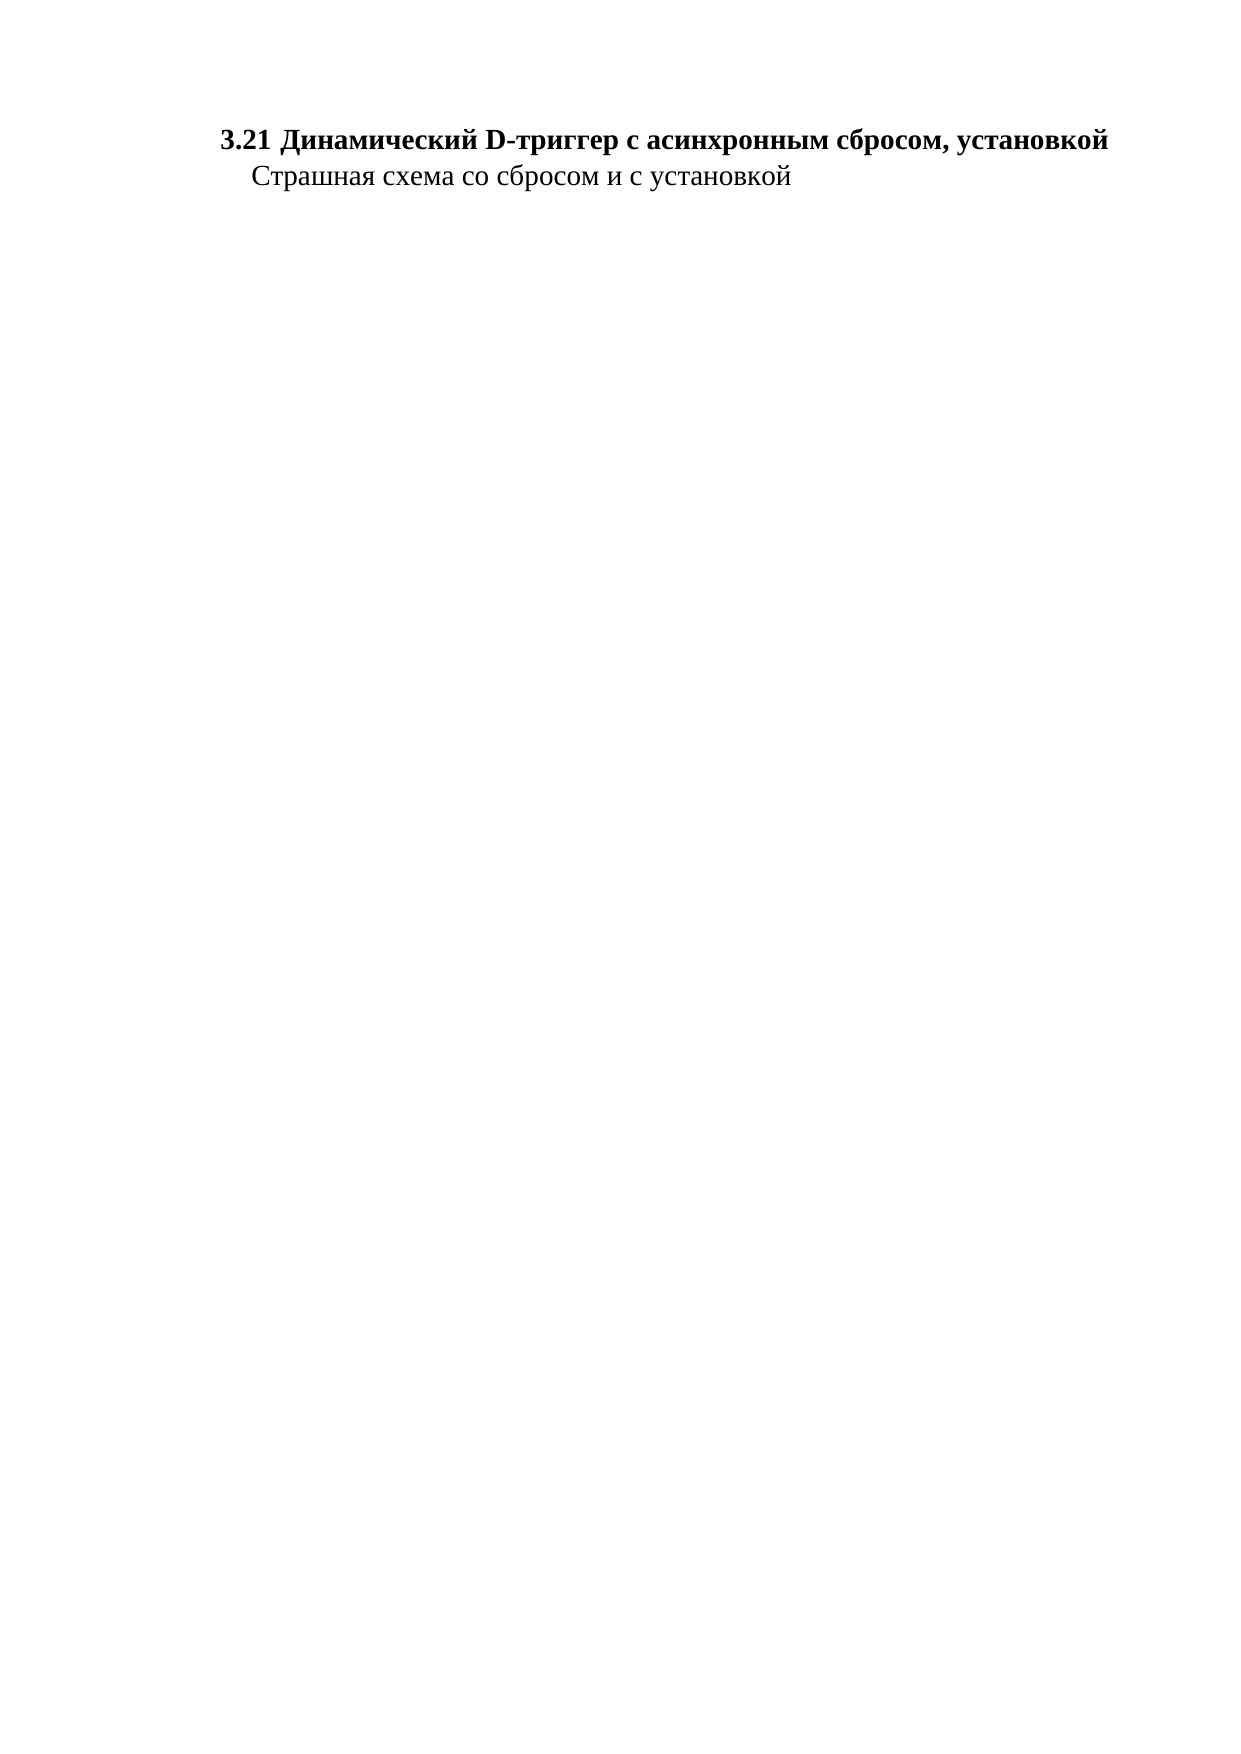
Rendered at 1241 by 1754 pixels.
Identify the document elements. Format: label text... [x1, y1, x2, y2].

subtitle Динамический D-триггер с асинхронным сбросом, установкой [177, 122, 1152, 156]
text Страшная схема со сбросом и с установкой [177, 158, 1152, 192]
